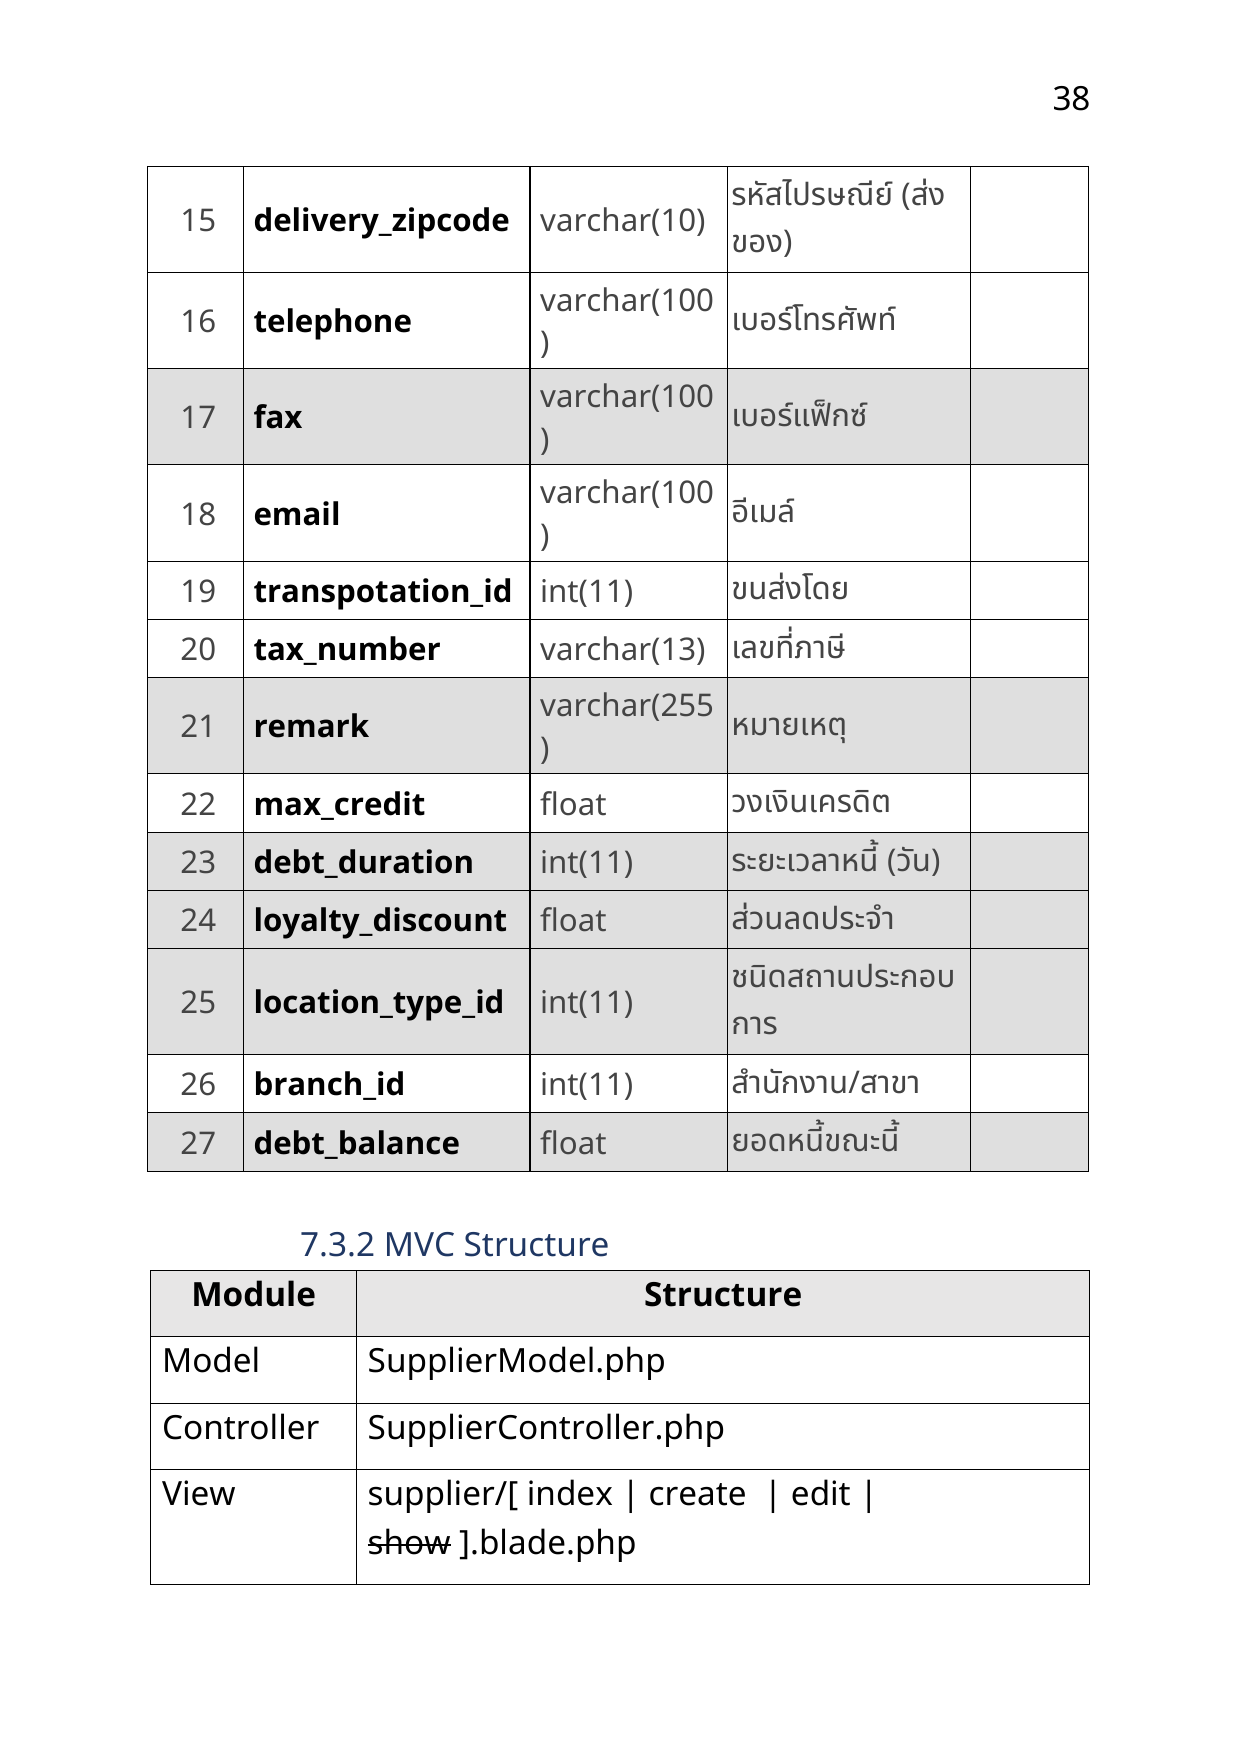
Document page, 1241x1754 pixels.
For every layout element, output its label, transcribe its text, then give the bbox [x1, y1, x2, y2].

table_cell 16 [148, 273, 243, 368]
table_cell View [151, 1470, 356, 1584]
table_cell location_type_id [244, 949, 529, 1054]
table_cell [971, 833, 1088, 890]
table_cell varchar(255) [531, 678, 727, 773]
table_cell ขนส่งโดย [728, 562, 970, 619]
table_cell [971, 465, 1088, 561]
table_cell เบอร์แฟ็กซ์ [728, 369, 970, 464]
table_cell [971, 562, 1088, 619]
table_cell 15 [148, 167, 243, 272]
table_cell email [244, 465, 529, 561]
table_cell ยอดหนี้ขณะนี้ [728, 1113, 970, 1171]
table_cell สำนักงาน/สาขา [728, 1055, 970, 1112]
table_cell varchar(100) [531, 273, 727, 368]
table_cell varchar(100) [531, 369, 727, 464]
table_cell telephone [244, 273, 529, 368]
table_cell 25 [148, 949, 243, 1054]
table_cell 17 [148, 369, 243, 464]
table_cell [971, 678, 1088, 773]
table_cell ชนิดสถานประกอบการ [728, 949, 970, 1054]
table_cell ระยะเวลาหนี้ (วัน) [728, 833, 970, 890]
table_cell [971, 949, 1088, 1054]
table_cell 24 [148, 891, 243, 948]
table_cell 19 [148, 562, 243, 619]
table_cell หมายเหตุ [728, 678, 970, 773]
table_cell tax_number [244, 620, 529, 677]
table_cell [971, 1055, 1088, 1112]
table_cell ส่วนลดประจำ [728, 891, 970, 948]
table_cell branch_id [244, 1055, 529, 1112]
table_cell [971, 774, 1088, 832]
table_header Module [151, 1271, 356, 1336]
table_cell 18 [148, 465, 243, 561]
table_cell float [531, 1113, 727, 1171]
table_cell fax [244, 369, 529, 464]
table_cell 22 [148, 774, 243, 832]
table_cell เลขที่ภาษี [728, 620, 970, 677]
table_cell varchar(13) [531, 620, 727, 677]
table_cell transpotation_id [244, 562, 529, 619]
table_cell delivery_zipcode [244, 167, 529, 272]
table_cell float [531, 774, 727, 832]
table_cell float [531, 891, 727, 948]
table_cell remark [244, 678, 529, 773]
table_cell loyalty_discount [244, 891, 529, 948]
table_cell int(11) [531, 562, 727, 619]
table_cell int(11) [531, 1055, 727, 1112]
table_cell [971, 369, 1088, 464]
table_cell max_credit [244, 774, 529, 832]
table_cell int(11) [531, 833, 727, 890]
table_cell Controller [151, 1404, 356, 1468]
table_cell วงเงินเครดิต [728, 774, 970, 832]
table_cell SupplierModel.php [357, 1337, 1089, 1402]
table_cell int(11) [531, 949, 727, 1054]
table_cell อีเมล์ [728, 465, 970, 561]
table_cell varchar(10) [531, 167, 727, 272]
table_cell รหัสไปรษณีย์ (ส่งของ) [728, 167, 970, 272]
table_cell เบอร์โทรศัพท์ [728, 273, 970, 368]
table_cell 26 [148, 1055, 243, 1112]
subtitle 7.3.2 MVC Structure [300, 1221, 1090, 1267]
table_cell [971, 1113, 1088, 1171]
table_cell [971, 273, 1088, 368]
table_cell 20 [148, 620, 243, 677]
table_header Structure [357, 1271, 1089, 1336]
table_cell Model [151, 1337, 356, 1402]
table_cell varchar(100) [531, 465, 727, 561]
table_cell 27 [148, 1113, 243, 1171]
table_cell [971, 891, 1088, 948]
table_cell debt_balance [244, 1113, 529, 1171]
table_cell [971, 620, 1088, 677]
table_cell supplier/[ index | create | edit | show ].blade.php [357, 1470, 1089, 1584]
table_cell [971, 167, 1088, 272]
table_cell 23 [148, 833, 243, 890]
table_cell 21 [148, 678, 243, 773]
table_cell SupplierController.php [357, 1404, 1089, 1468]
table_cell debt_duration [244, 833, 529, 890]
